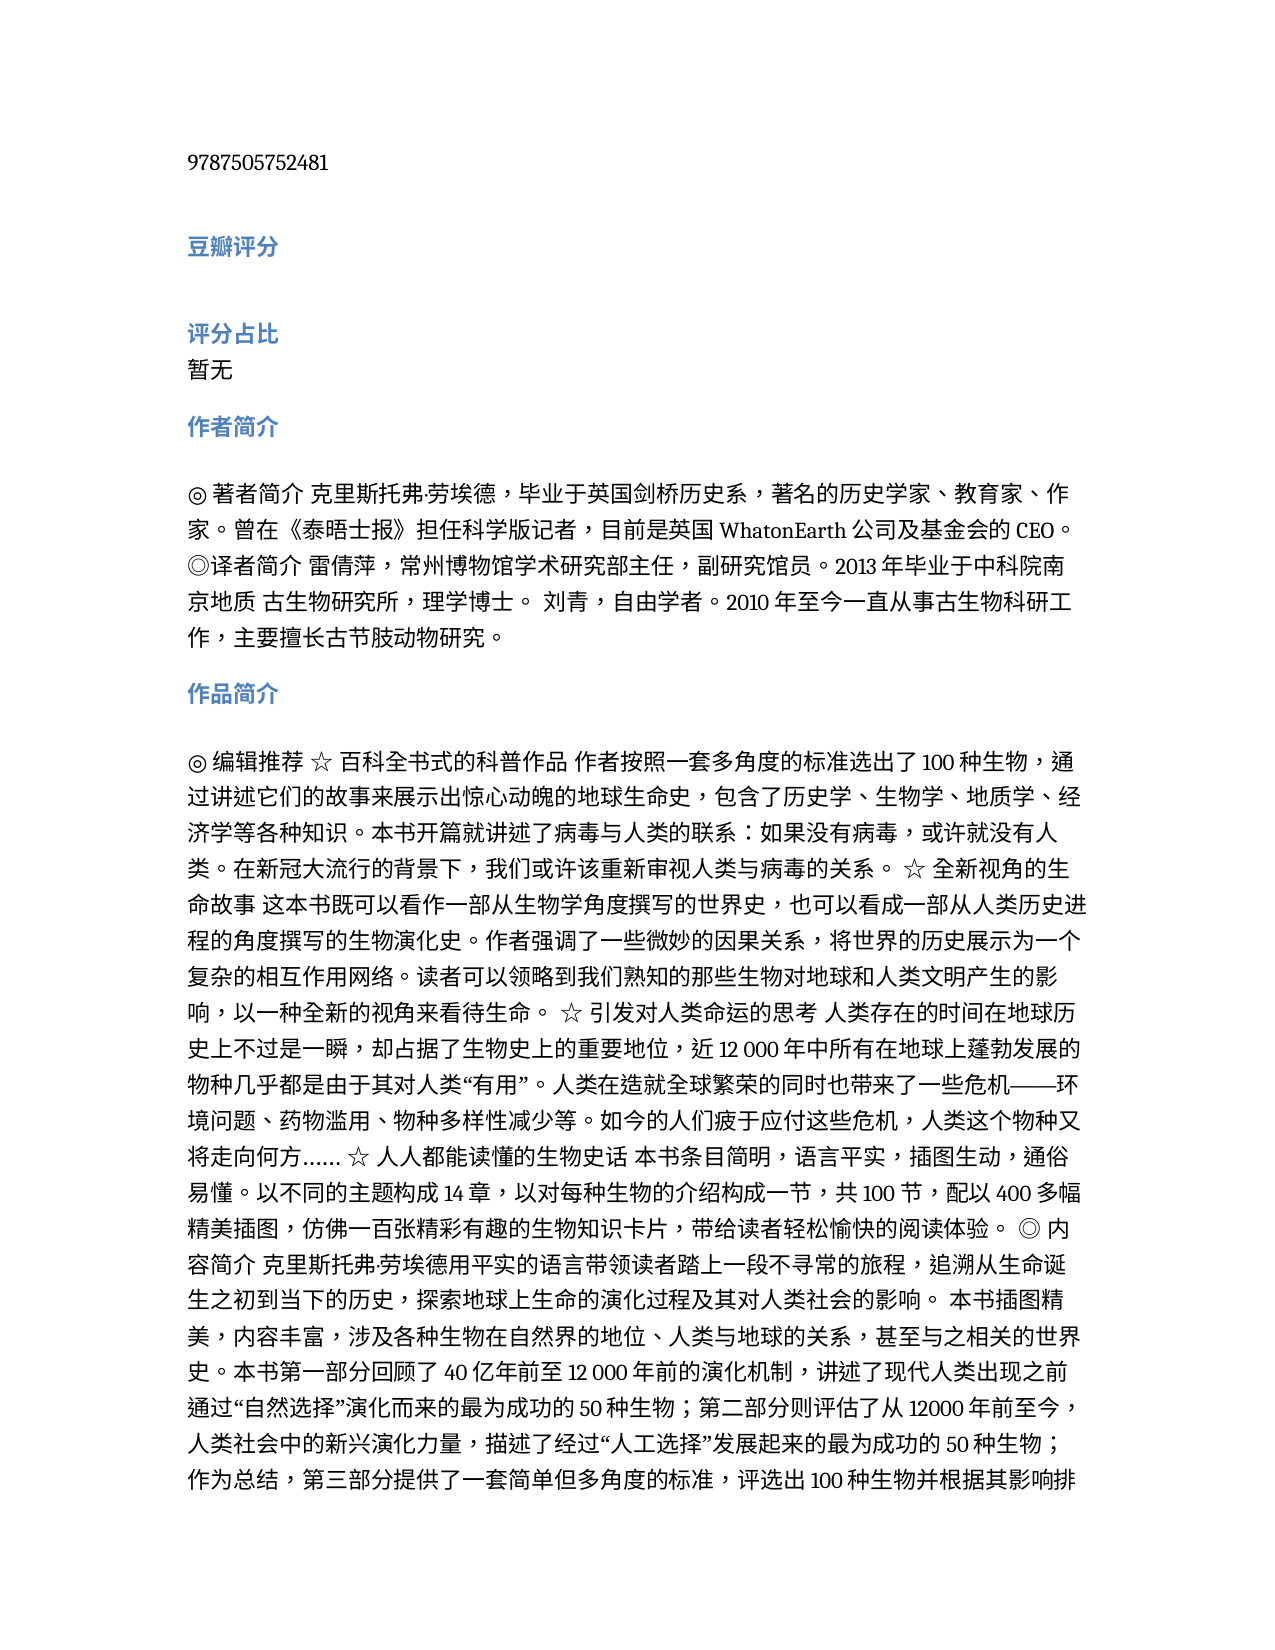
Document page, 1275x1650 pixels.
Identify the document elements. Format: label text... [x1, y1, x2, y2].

subtitle 作者简介 [187, 411, 1087, 442]
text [187, 714, 1087, 1495]
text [187, 150, 1087, 207]
subtitle 作品简介 [187, 678, 1087, 710]
subtitle 评分占比 [187, 318, 1087, 349]
text ◎ 著者简介 克里斯托弗·劳埃德，毕业于英国剑桥历史系，著名的历史学家、教育家、作家。曾在《泰晤士报》担任科学版记者，目前是英国WhatonEarth公司及基金会的CEO。 ◎译者简介 雷倩萍，常州博物馆学术研究部主任，副研究馆员。2013 年毕业于中科院南京地质 古生物研究所，理学博士。 刘青，自由学者。2010 年至今一直从事古生物科研工作，主要擅长古节肢动物研究。 [187, 447, 1087, 653]
text 暂无 [187, 354, 1087, 385]
subtitle 豆瓣评分 [187, 231, 1087, 262]
